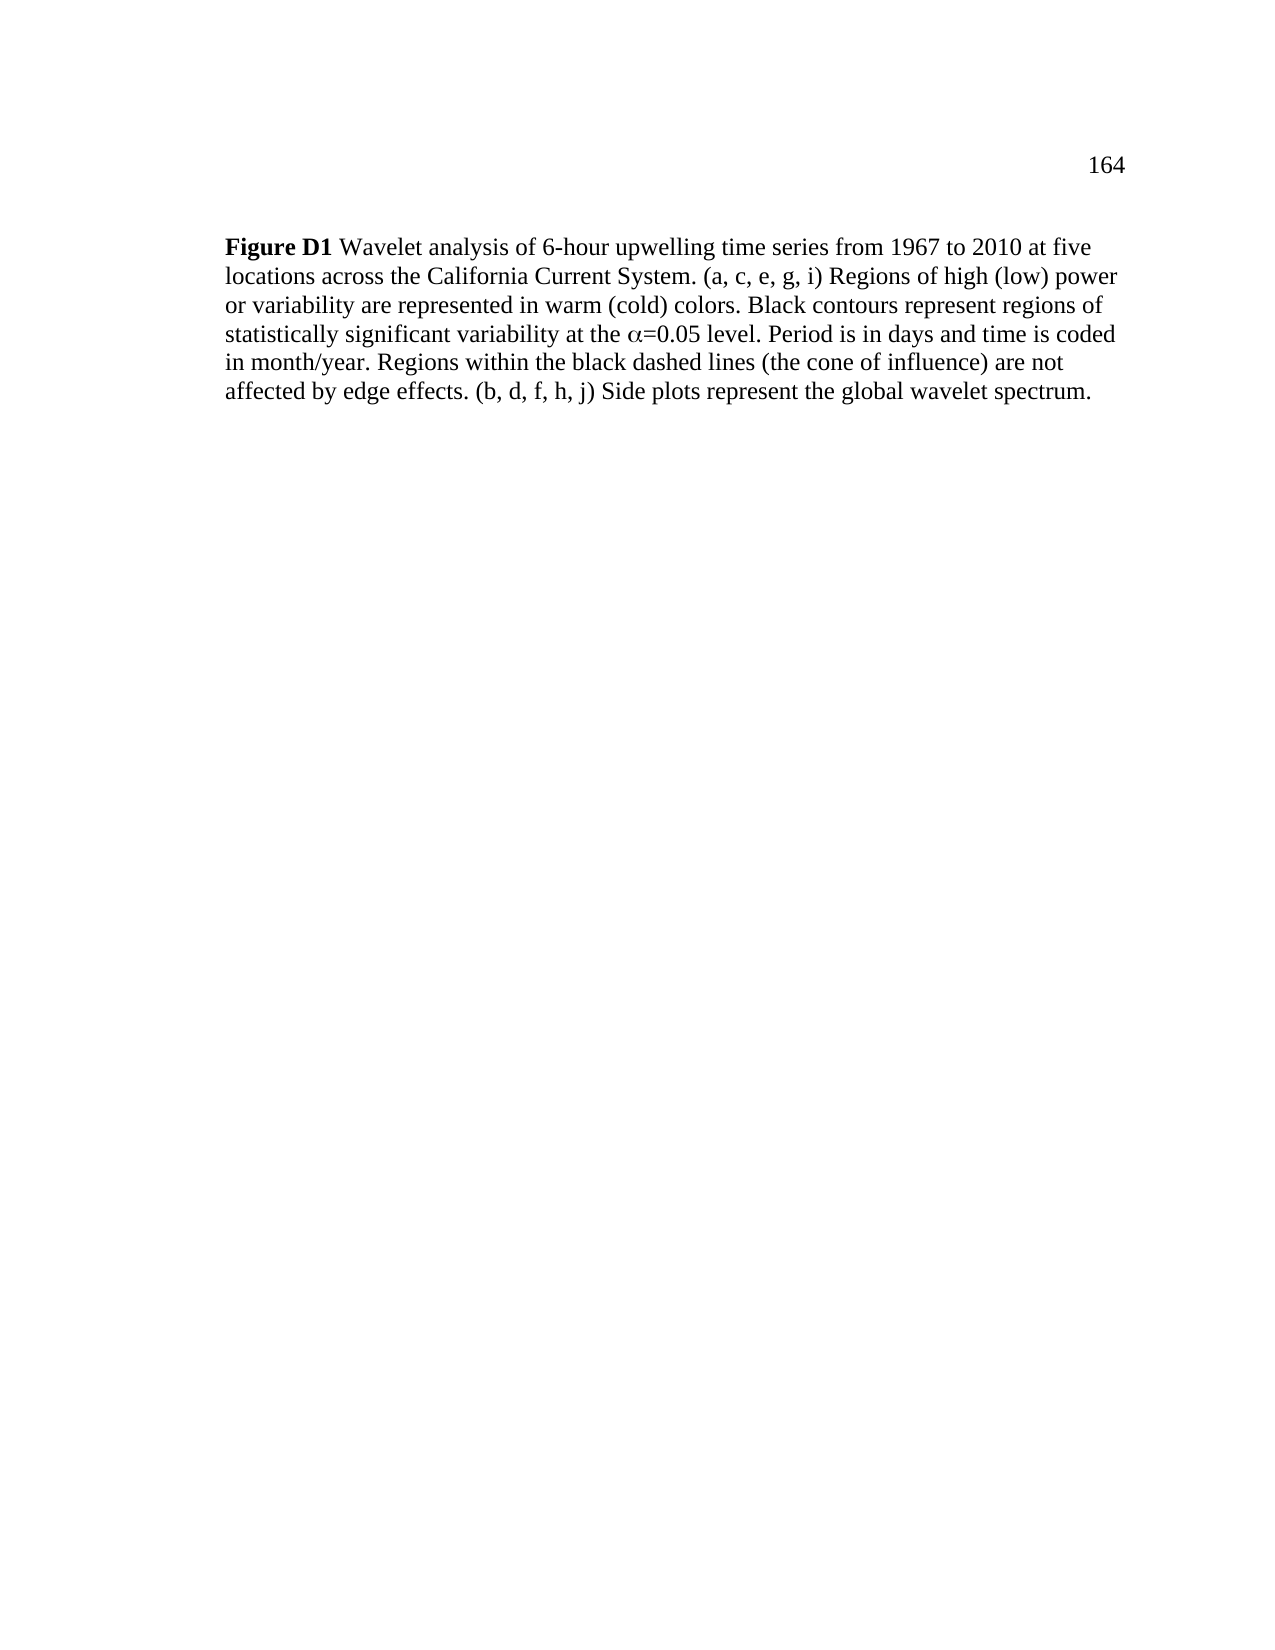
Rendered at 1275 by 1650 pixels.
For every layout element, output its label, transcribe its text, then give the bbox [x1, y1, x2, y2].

text Figure D1 Wavelet analysis of 6-hour upwelling time series from 1967 to 2010 at five locations across the California Current System. (a, c, e, g, i) Regions of high (low) power or variability are represented in warm (cold) colors. Black contours represent regions of statistically significant variability at the =0.05 level. Period is in days and time is coded in month/year. Regions within the black dashed lines (the cone of influence) are not affected by edge effects. (b, d, f, h, j) Side plots represent the global wavelet spectrum. [225, 232, 1125, 405]
